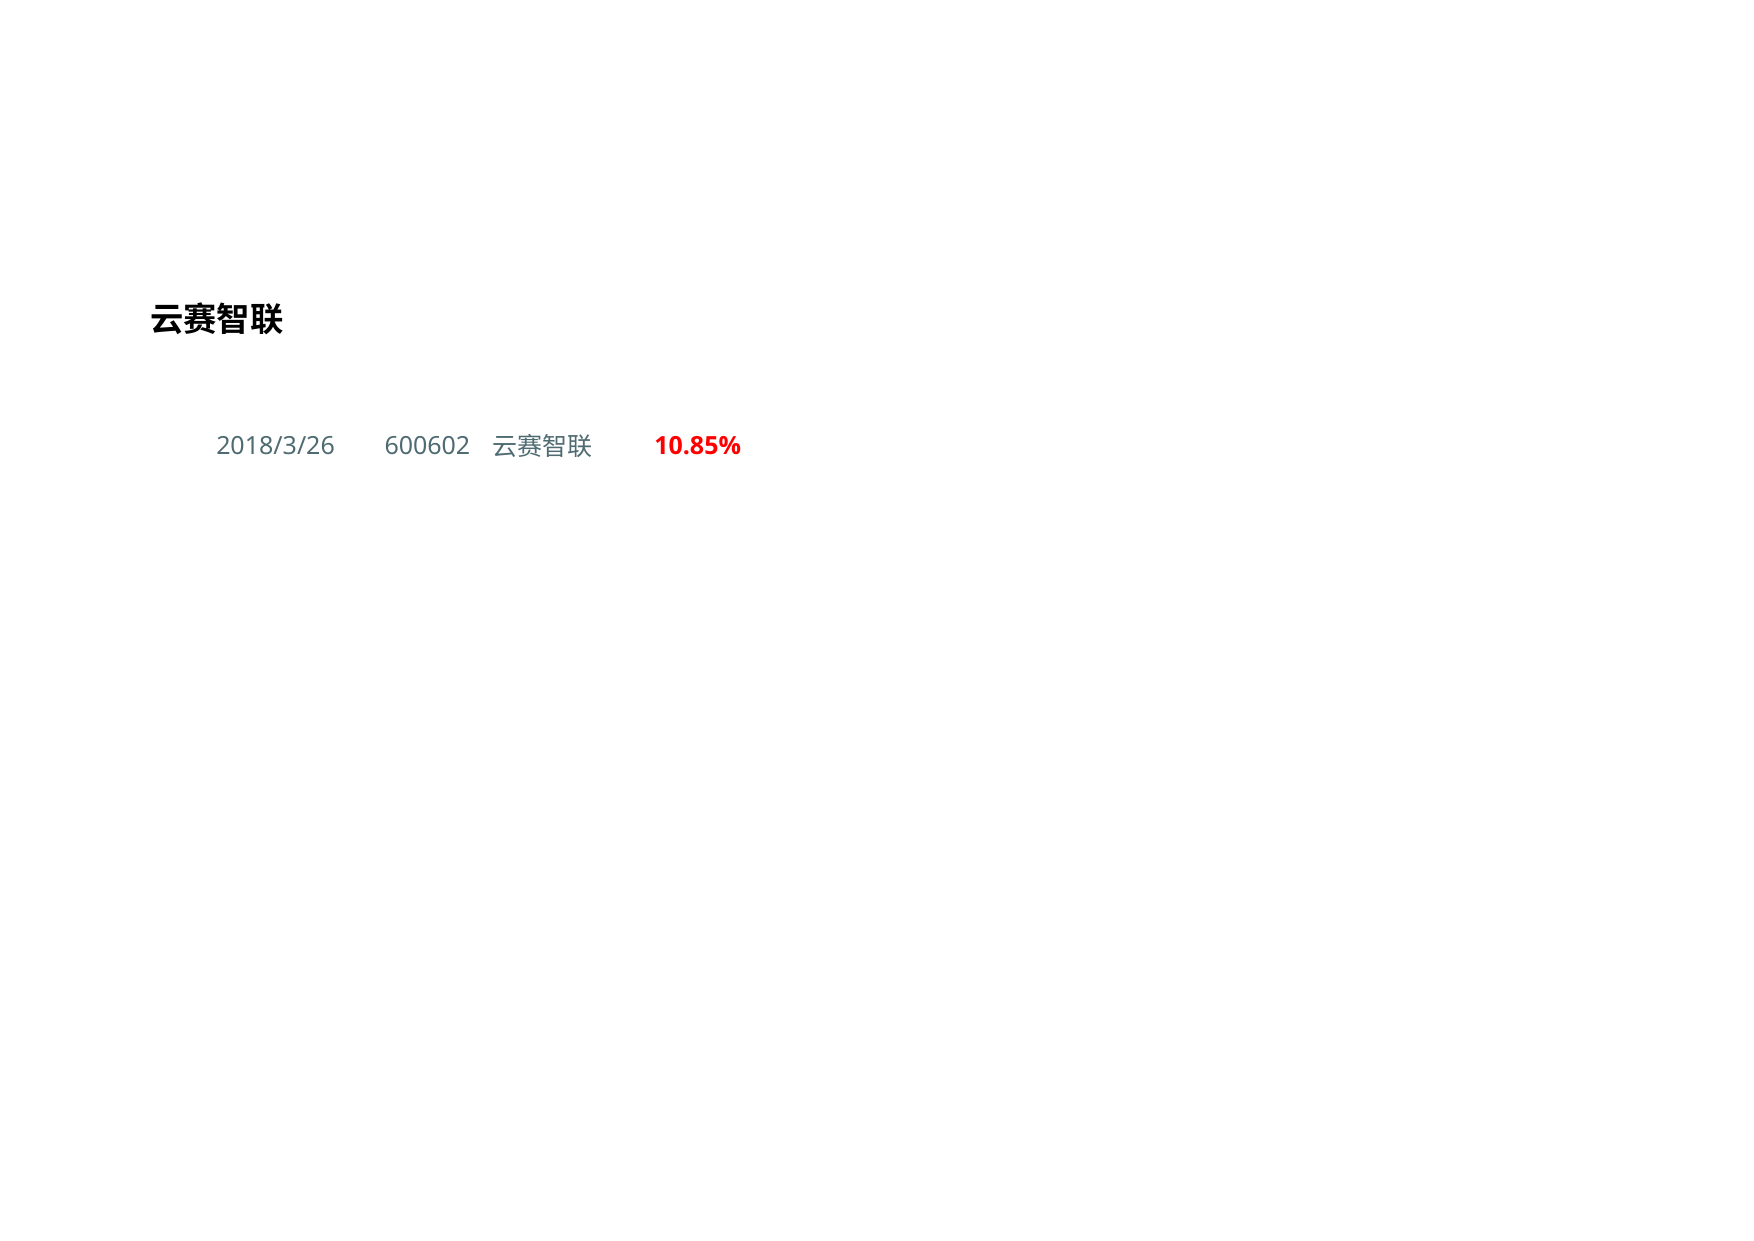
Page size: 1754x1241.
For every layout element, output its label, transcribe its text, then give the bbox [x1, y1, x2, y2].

subtitle 云赛智联 [150, 273, 1604, 361]
table_header 2018/3/26 [150, 423, 346, 467]
table_header 10.85% [617, 423, 752, 467]
table_header 云赛智联 [481, 423, 617, 467]
table_header 600602 [346, 423, 481, 467]
